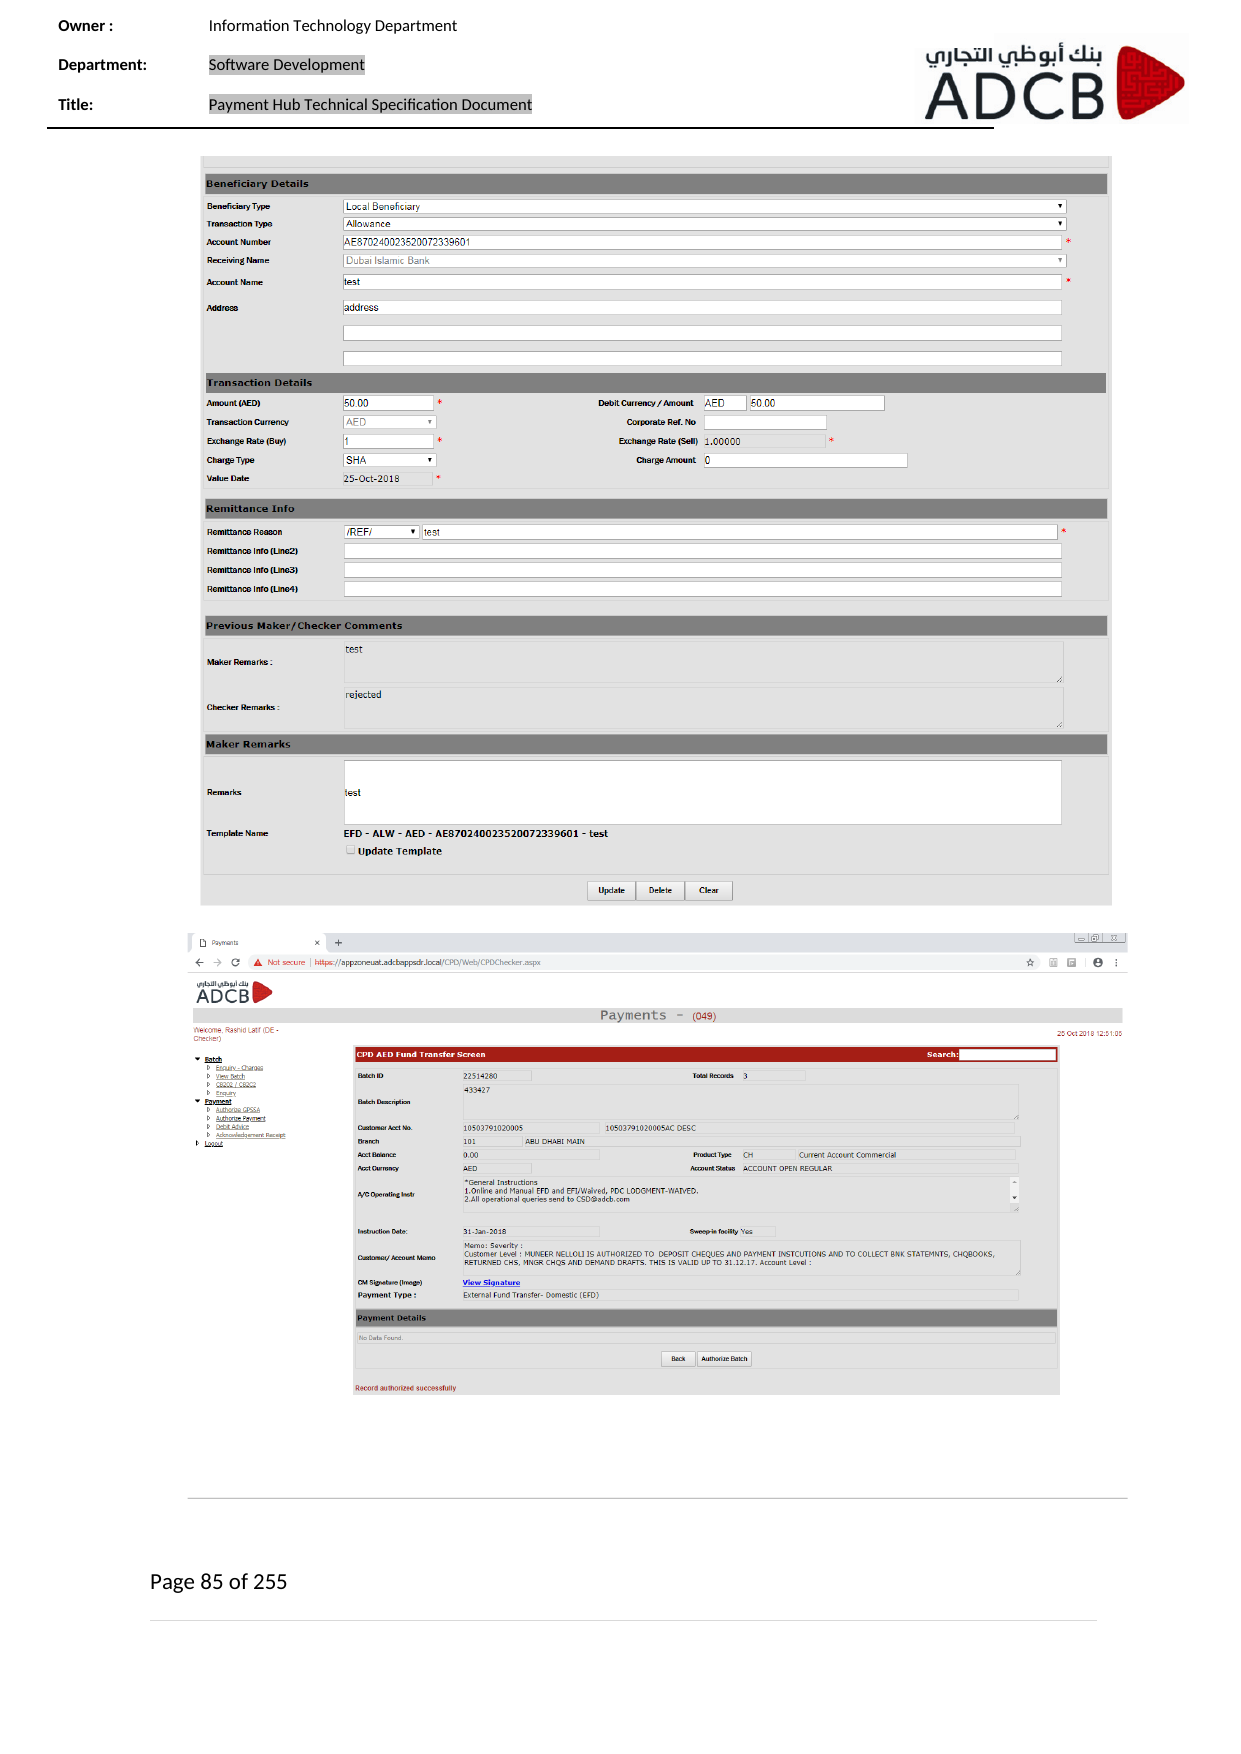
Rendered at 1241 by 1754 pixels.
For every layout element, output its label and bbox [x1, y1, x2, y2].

picture [187, 156, 1127, 906]
picture [187, 933, 1128, 1499]
picture [914, 33, 1189, 124]
